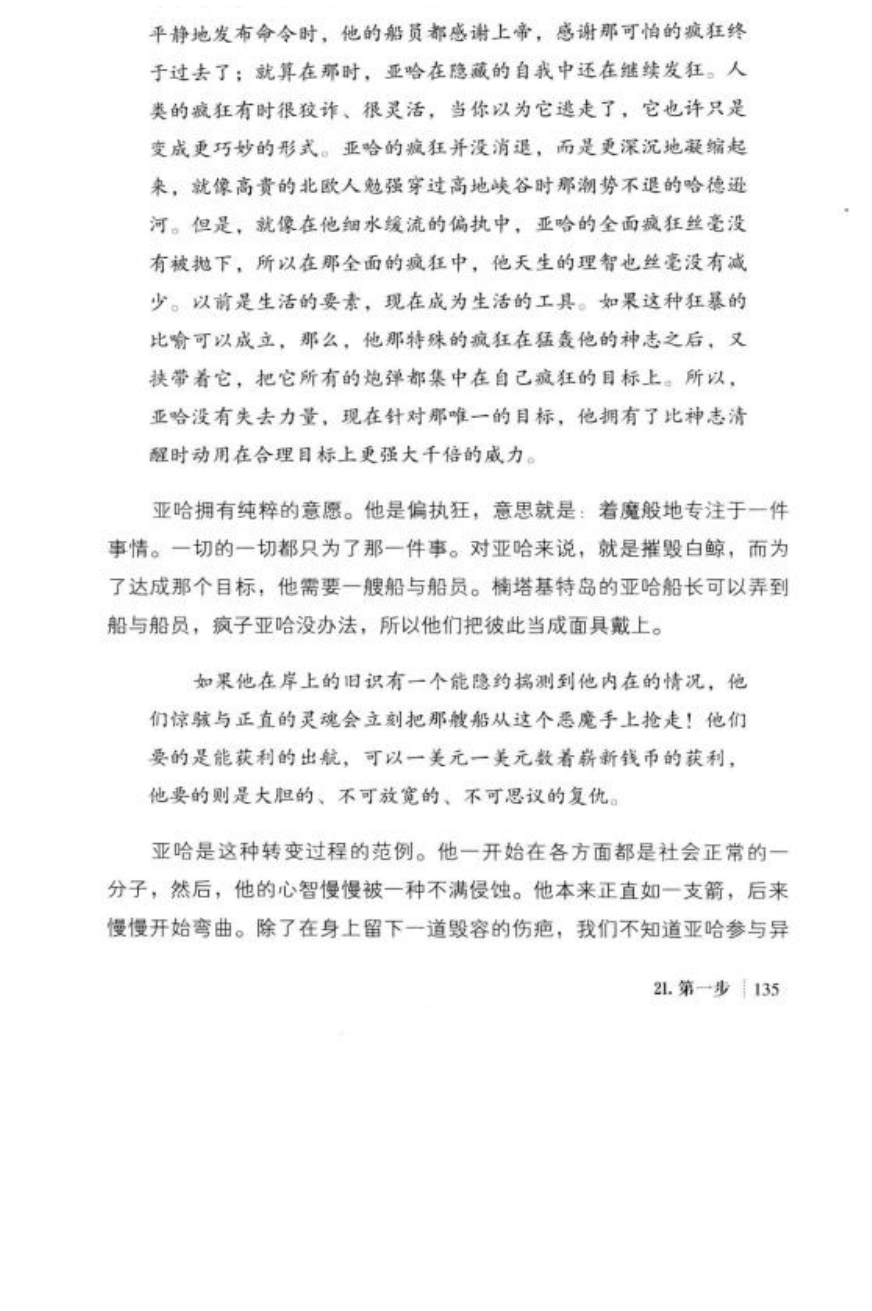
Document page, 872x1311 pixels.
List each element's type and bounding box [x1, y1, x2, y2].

picture [0, 6, 872, 1054]
